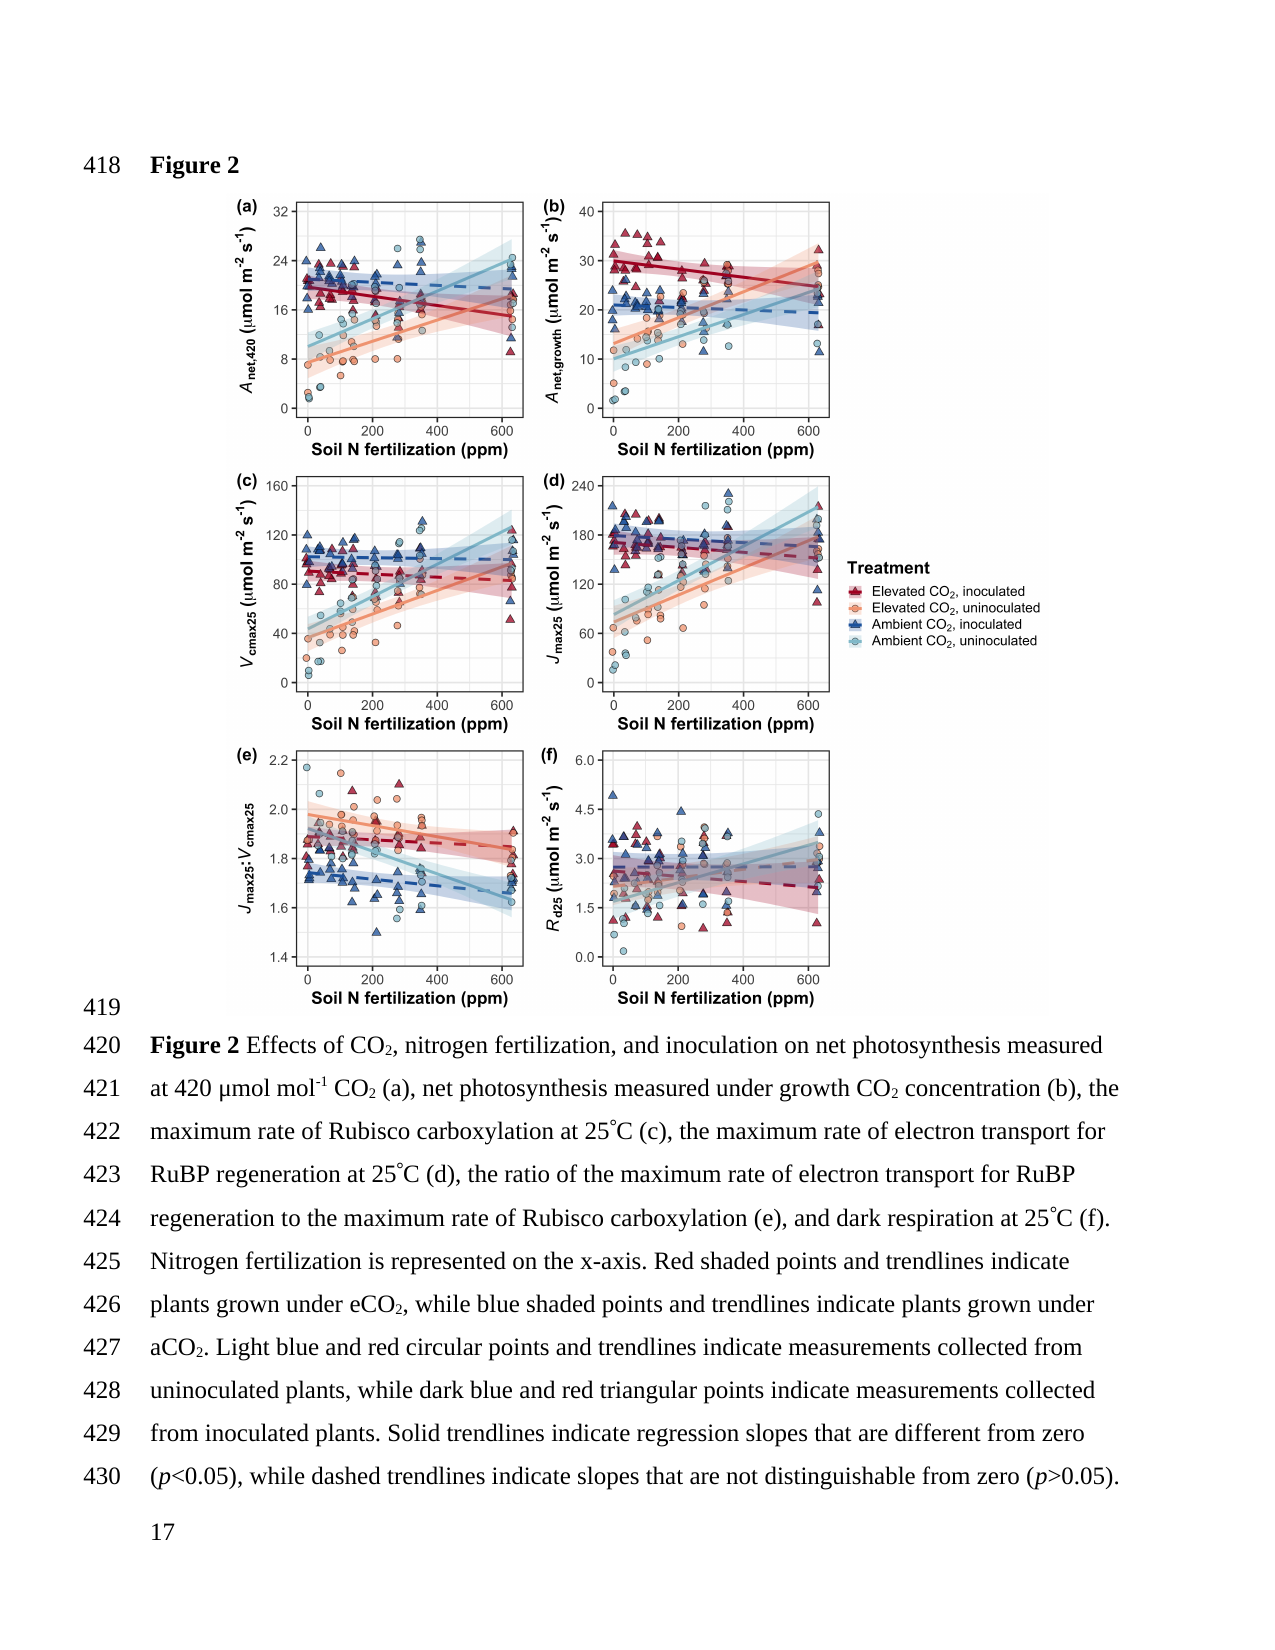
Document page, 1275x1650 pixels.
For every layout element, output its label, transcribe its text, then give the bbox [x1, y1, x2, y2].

text Figure 2 Effects of CO2, nitrogen fertilization, and inoculation on net photosynthesis measured at 420 μmol mol-1 CO2 (a), net photosynthesis measured under growth CO2 concentration (b), the maximum rate of Rubisco carboxylation at 25C (c), the maximum rate of electron transport for RuBP regeneration at 25C (d), the ratio of the maximum rate of electron transport for RuBP regeneration to the maximum rate of Rubisco carboxylation (e), and dark respiration at 25C (f). Nitrogen fertilization is represented on the x-axis. Red shaded points and trendlines indicate plants grown under eCO2, while blue shaded points and trendlines indicate plants grown under aCO2. Light blue and red circular points and trendlines indicate measurements collected from uninoculated plants, while dark blue and red triangular points indicate measurements collected from inoculated plants. Solid trendlines indicate regression slopes that are different from zero (p<0.05), while dashed trendlines indicate slopes that are not distinguishable from zero (p>0.05). [150, 1030, 1125, 1490]
picture [226, 193, 1049, 1016]
text Figure 2 [150, 150, 1125, 179]
